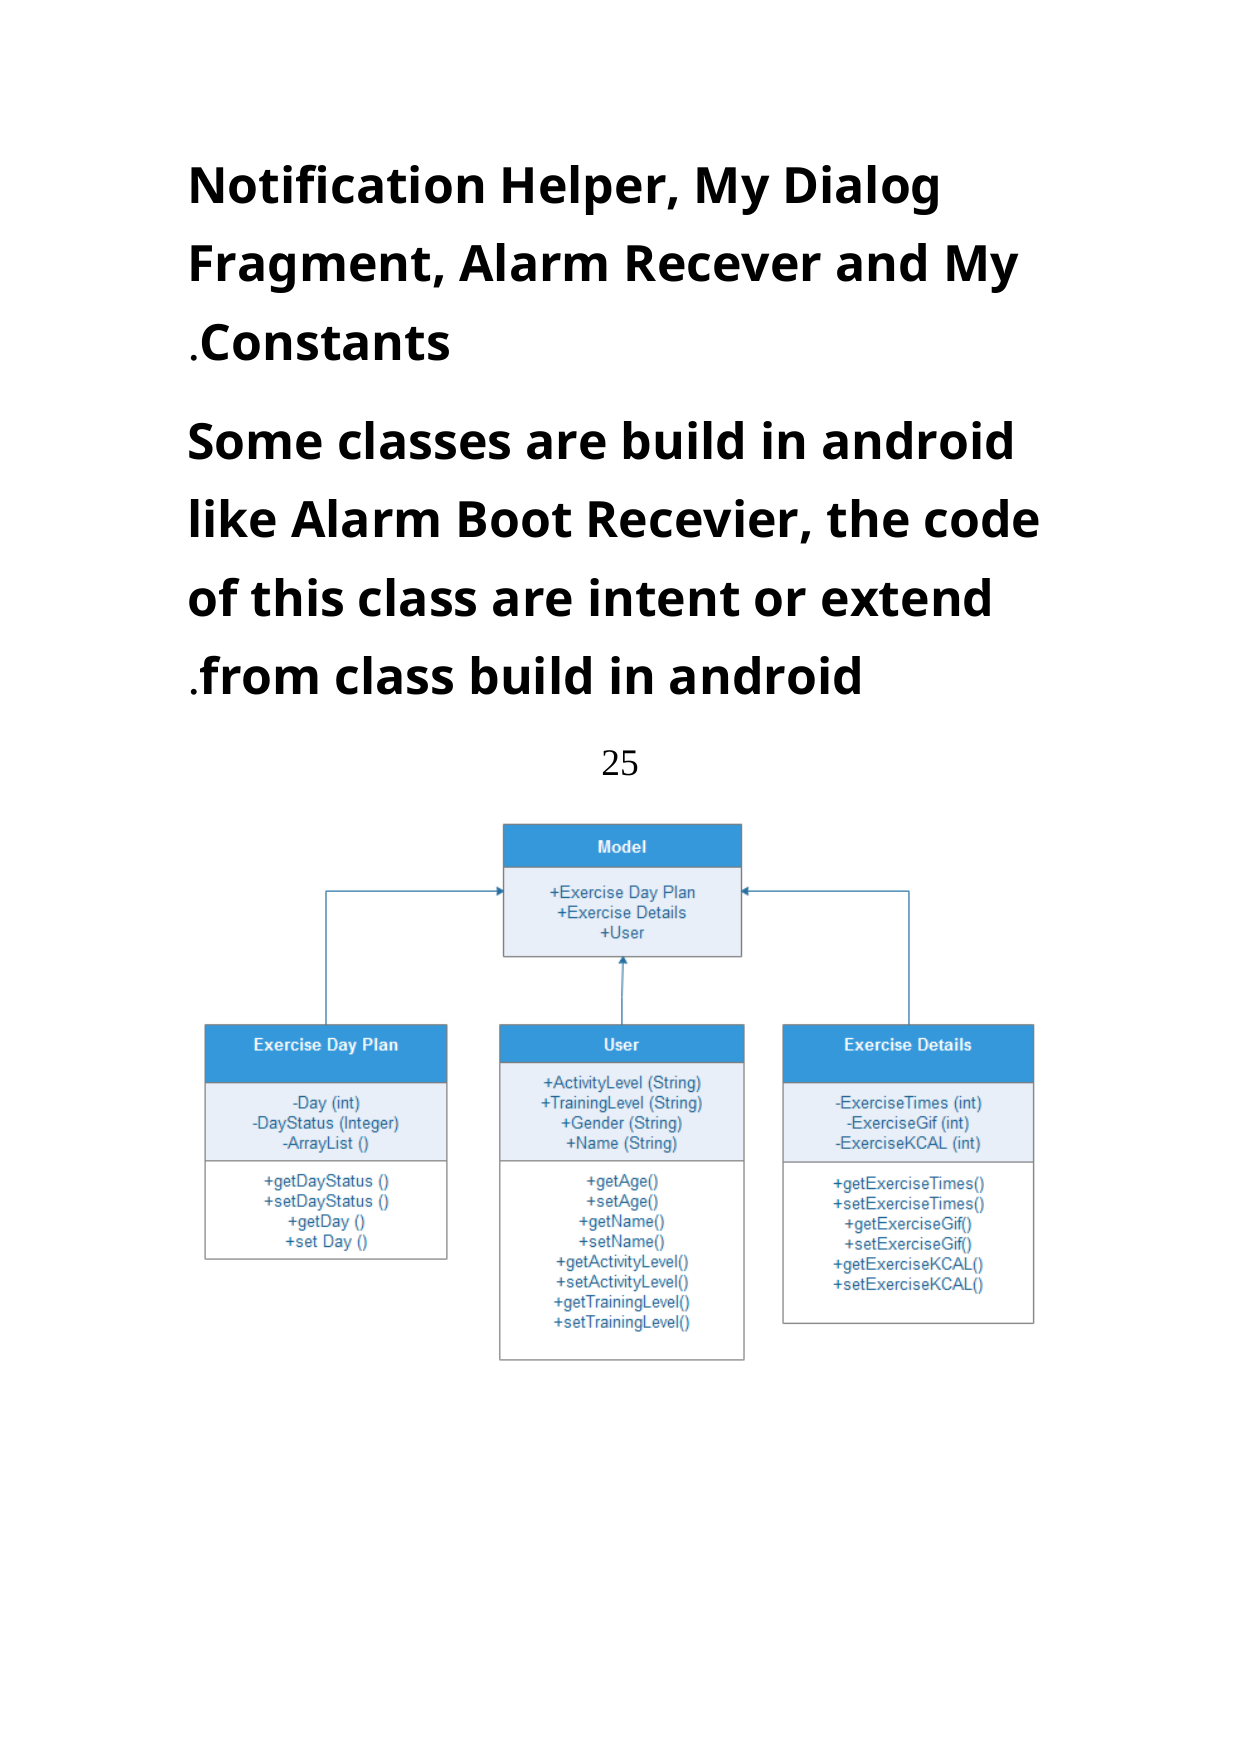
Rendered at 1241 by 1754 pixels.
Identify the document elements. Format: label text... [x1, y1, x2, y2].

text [187, 150, 1053, 375]
text Some classes are build in android like Alarm Boot Recevier, the code of this class are intent or extend from class build in android. [187, 406, 1053, 709]
picture [187, 810, 1052, 1372]
text 25 [187, 740, 1053, 783]
